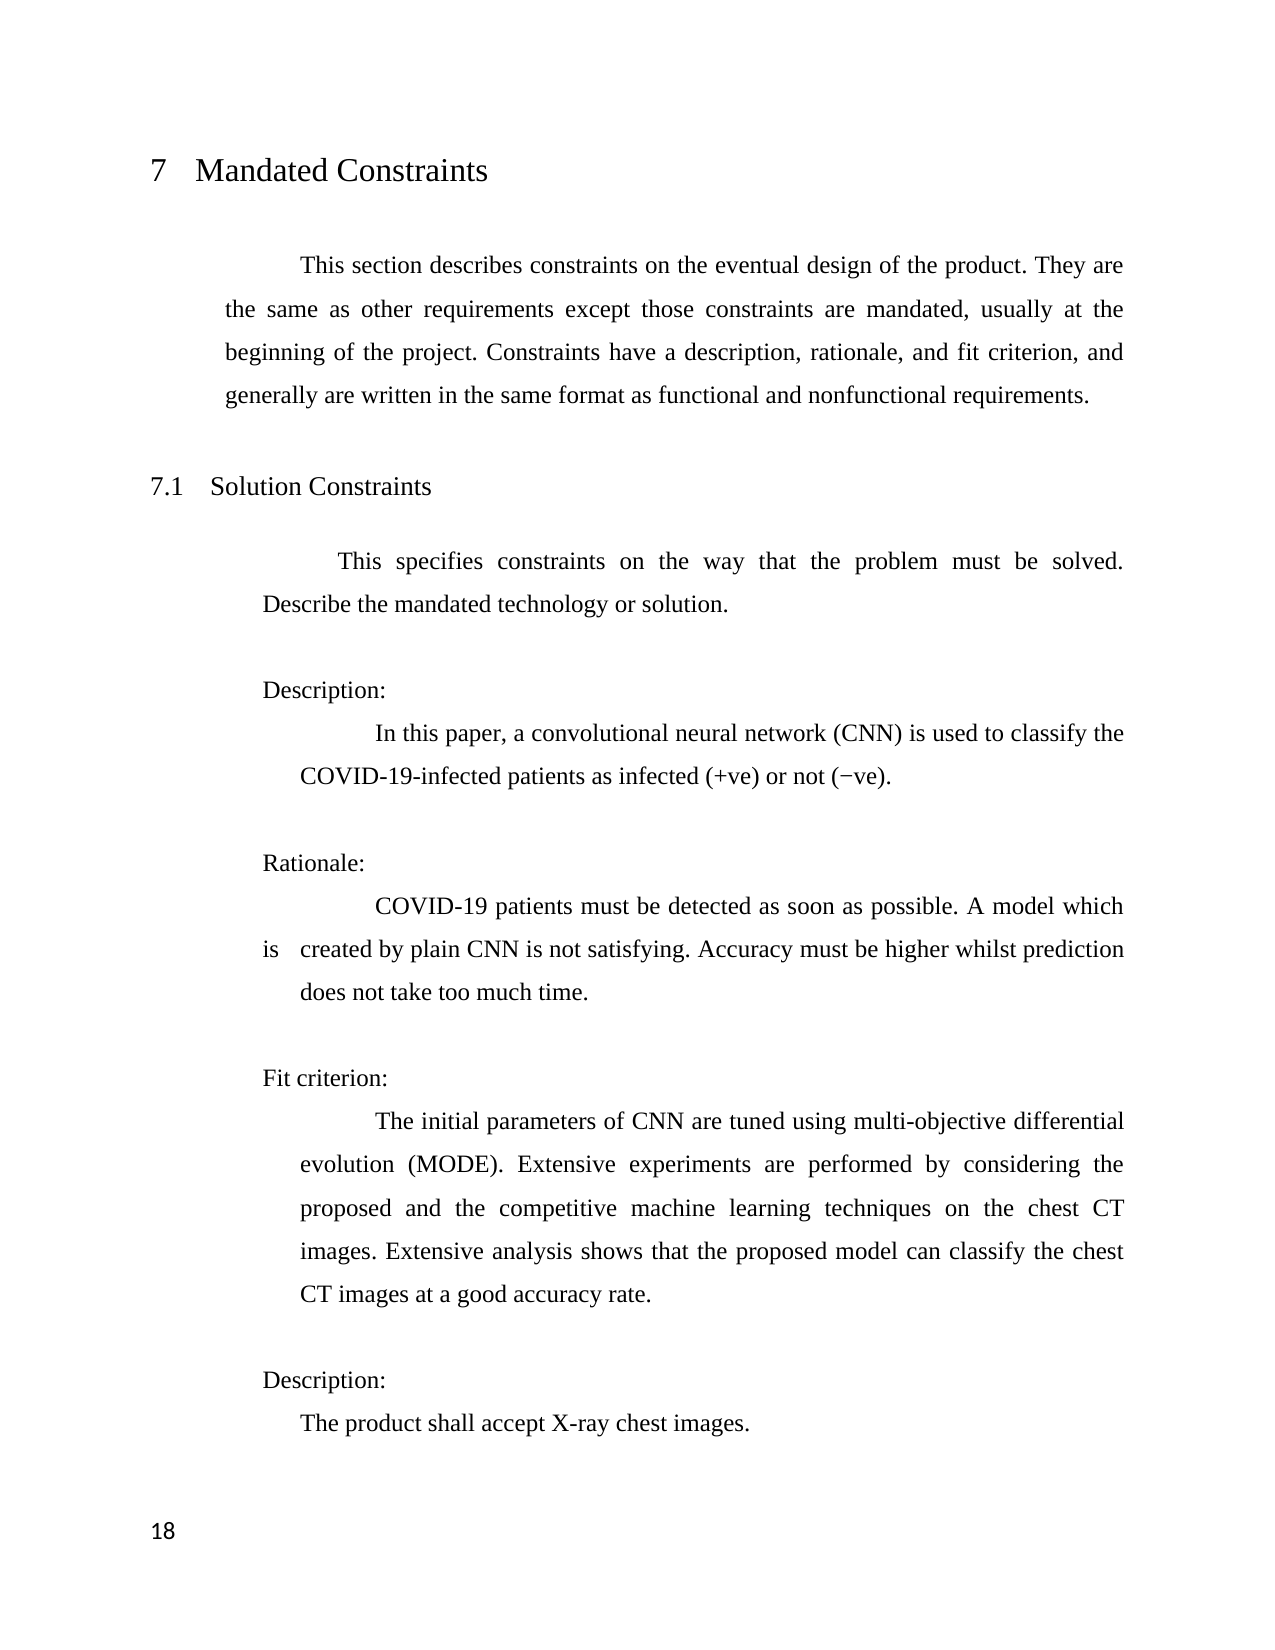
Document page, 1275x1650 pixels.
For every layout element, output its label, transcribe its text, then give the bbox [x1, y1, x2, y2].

text The initial parameters of CNN are tuned using multi-objective differential evolution (MODE). Extensive experiments are performed by considering the proposed and the competitive machine learning techniques on the chest CT images. Extensive analysis shows that the proposed model can classify the chest CT images at a good accuracy rate. [300, 1106, 1125, 1308]
text Description: [262, 1365, 1125, 1394]
text This section describes constraints on the eventual design of the product. They are the same as other requirements except those constraints are mandated, usually at the beginning of the project. Constraints have a description, rationale, and fit criterion, and generally are written in the same format as functional and nonfunctional requirements. [225, 251, 1125, 409]
text COVID-19 patients must be detected as soon as possible. A model which is created by plain CNN is not satisfying. Accuracy must be higher whilst prediction does not take too much time. [262, 891, 1125, 1006]
subtitle Mandated Constraints [150, 150, 1125, 188]
text Description: [262, 675, 1125, 704]
text This specifies constraints on the way that the problem must be solved. Describe the mandated technology or solution. [262, 546, 1125, 618]
text In this paper, a convolutional neural network (CNN) is used to classify the COVID-19-infected patients as infected (+ve) or not (−ve). [300, 718, 1125, 790]
text Fit criterion: [262, 1063, 1125, 1092]
subtitle Solution Constraints [150, 470, 1125, 502]
text Rationale: [262, 848, 1125, 876]
text The product shall accept X-ray chest images. [262, 1408, 1125, 1437]
